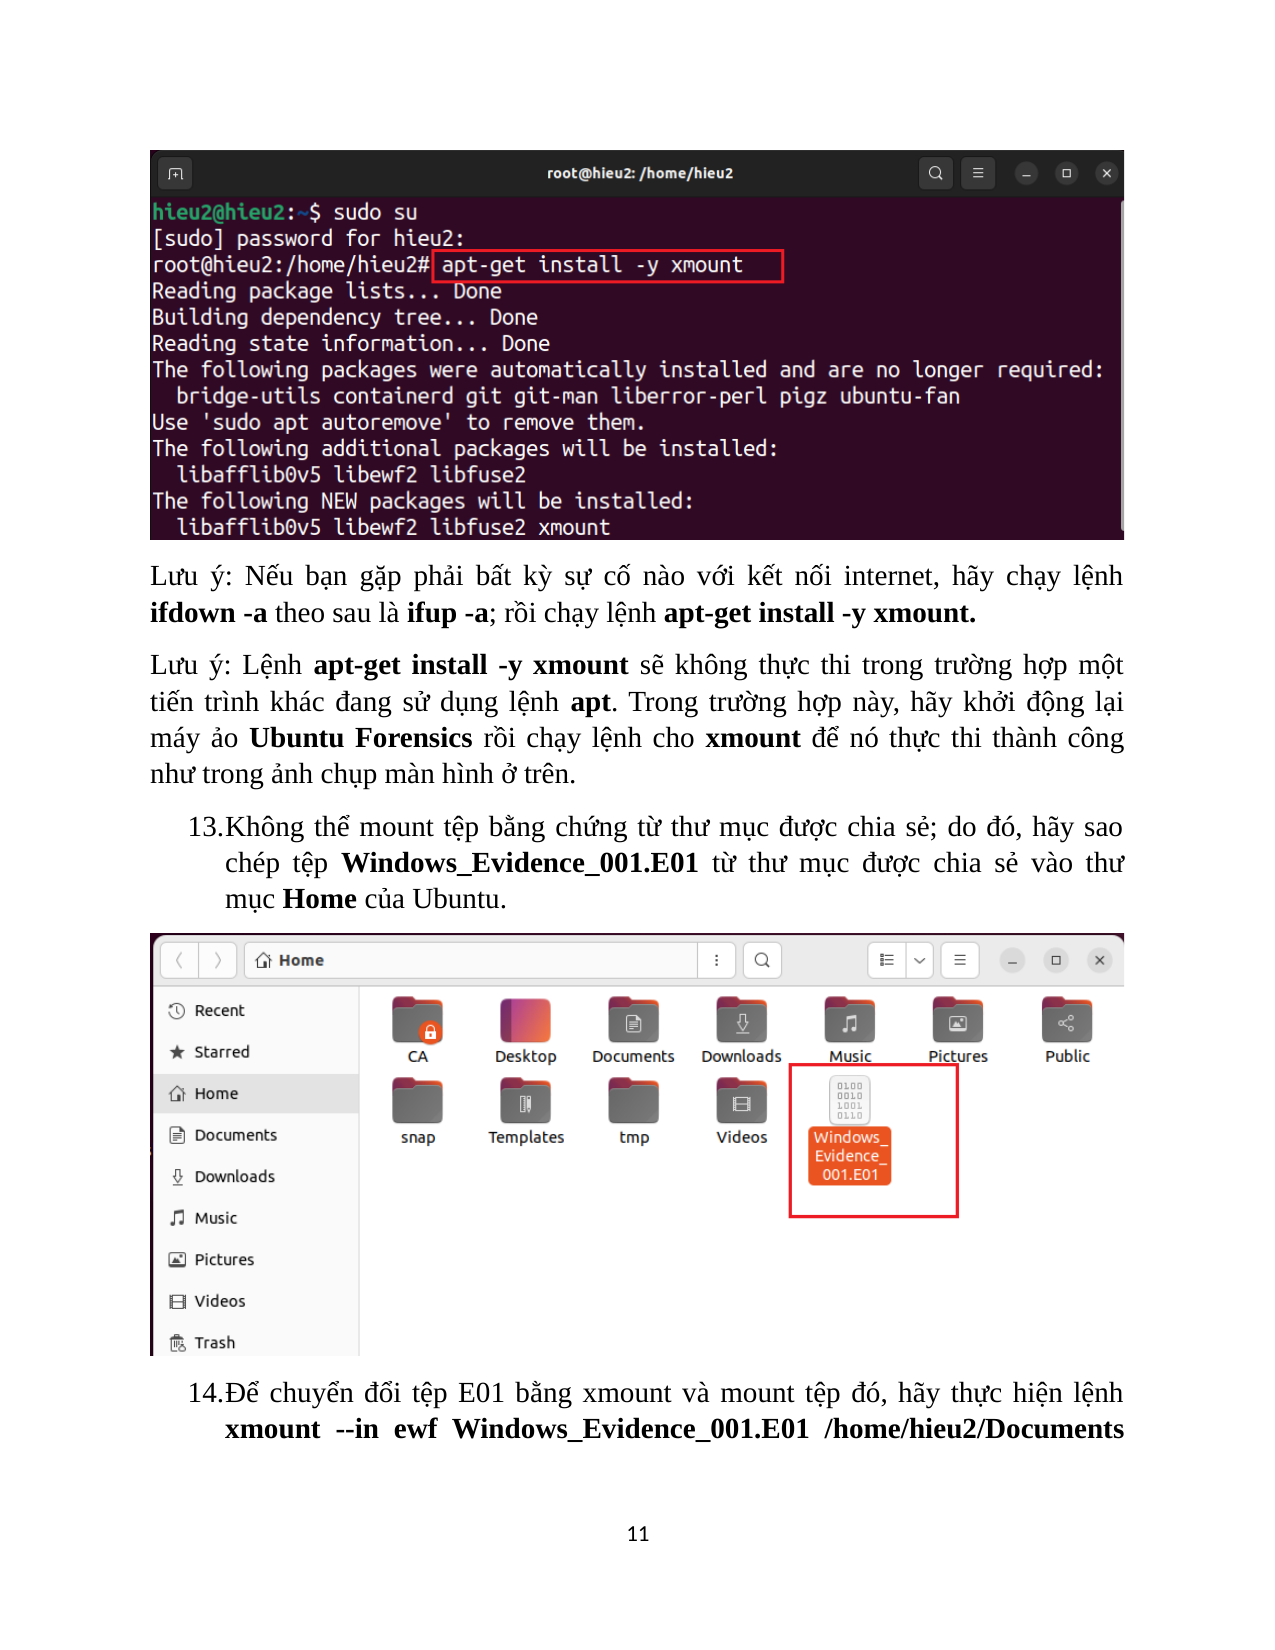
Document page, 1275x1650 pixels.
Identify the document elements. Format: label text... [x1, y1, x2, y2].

picture [150, 933, 1125, 1356]
picture [150, 150, 1125, 540]
text Lưu ý: Nếu bạn gặp phải bất kỳ sự cố nào với kết nối internet, hãy chạy lệnh ifdown -a theo sau là ifup -a; rồi chạy lệnh apt-get install -y xmount. [150, 558, 1125, 628]
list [187, 1375, 1125, 1444]
text Lưu ý: Lệnh apt-get install -y xmount sẽ không thực thi trong trường hợp một tiến trình khác đang sử dụng lệnh apt. Trong trường hợp này, hãy khởi động lại máy ảo Ubuntu Forensics rồi chạy lệnh cho xmount để nó thực thi thành công như trong ảnh chụp màn hình ở trên. [150, 647, 1125, 789]
list Không thể mount tệp bằng chứng từ thư mục được chia sẻ; do đó, hãy sao chép tệp Windows_Evidence_001.E01 từ thư mục được chia sẻ vào thư mục Home của Ubuntu. [187, 809, 1125, 914]
